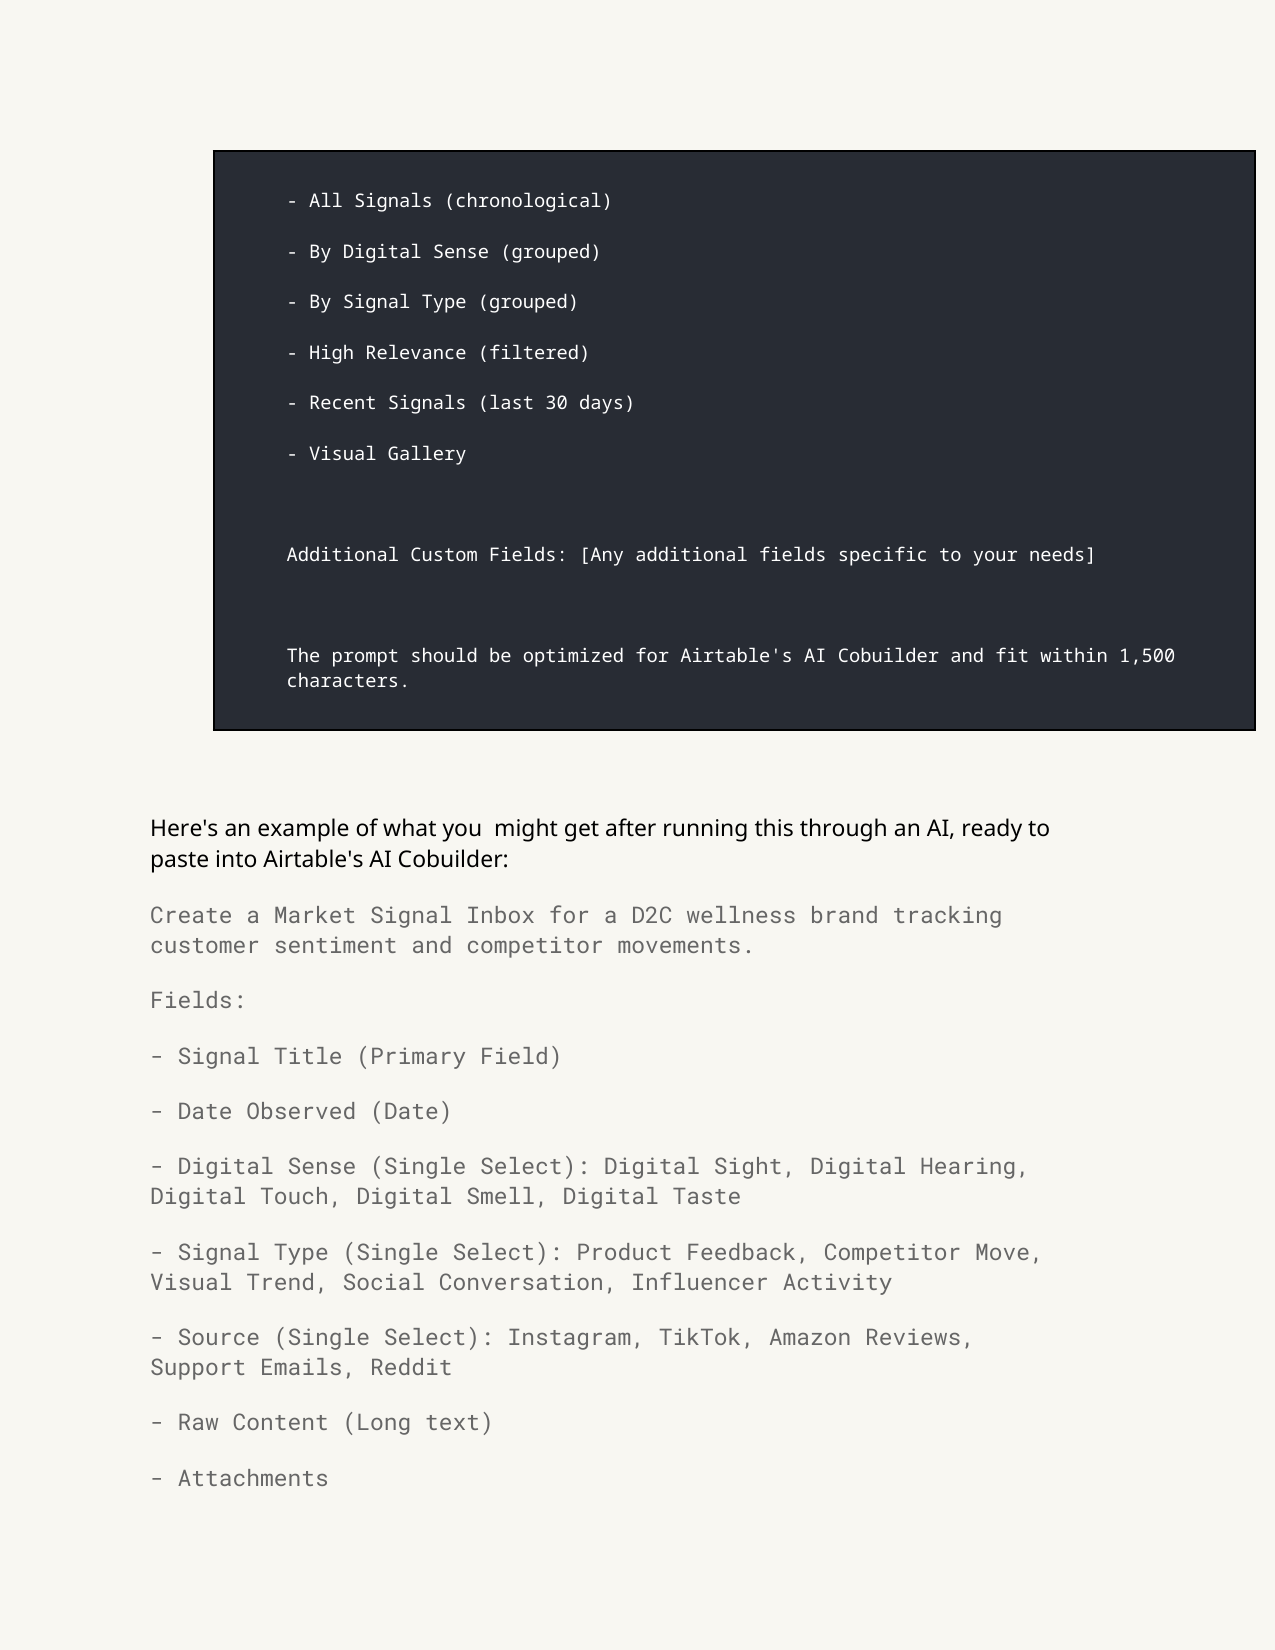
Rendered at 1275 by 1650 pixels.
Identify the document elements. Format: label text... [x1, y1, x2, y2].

text - Signal Type (Single Select): Product Feedback, Competitor Move, Visual Trend, Social Conversation, Influencer Activity [150, 1236, 1062, 1296]
text - Date Observed (Date) [150, 1095, 1062, 1126]
text - Source (Single Select): Instagram, TikTok, Amazon Reviews, Support Emails, Reddit [150, 1321, 1062, 1382]
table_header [215, 152, 1254, 729]
text Fields: [150, 985, 1062, 1015]
text Create a Market Signal Inbox for a D2C wellness brand tracking customer sentiment and competitor movements. [150, 899, 1062, 960]
text - Raw Content (Long text) [150, 1407, 1062, 1437]
text Here's an example of what you might get after running this through an AI, ready to paste into Airtable's AI Cobuilder: [150, 812, 1062, 874]
text - Signal Title (Primary Field) [150, 1040, 1062, 1070]
text - Digital Sense (Single Select): Digital Sight, Digital Hearing, Digital Touch, Digital Smell, Digital Taste [150, 1151, 1062, 1211]
text - Attachments [150, 1462, 1062, 1492]
